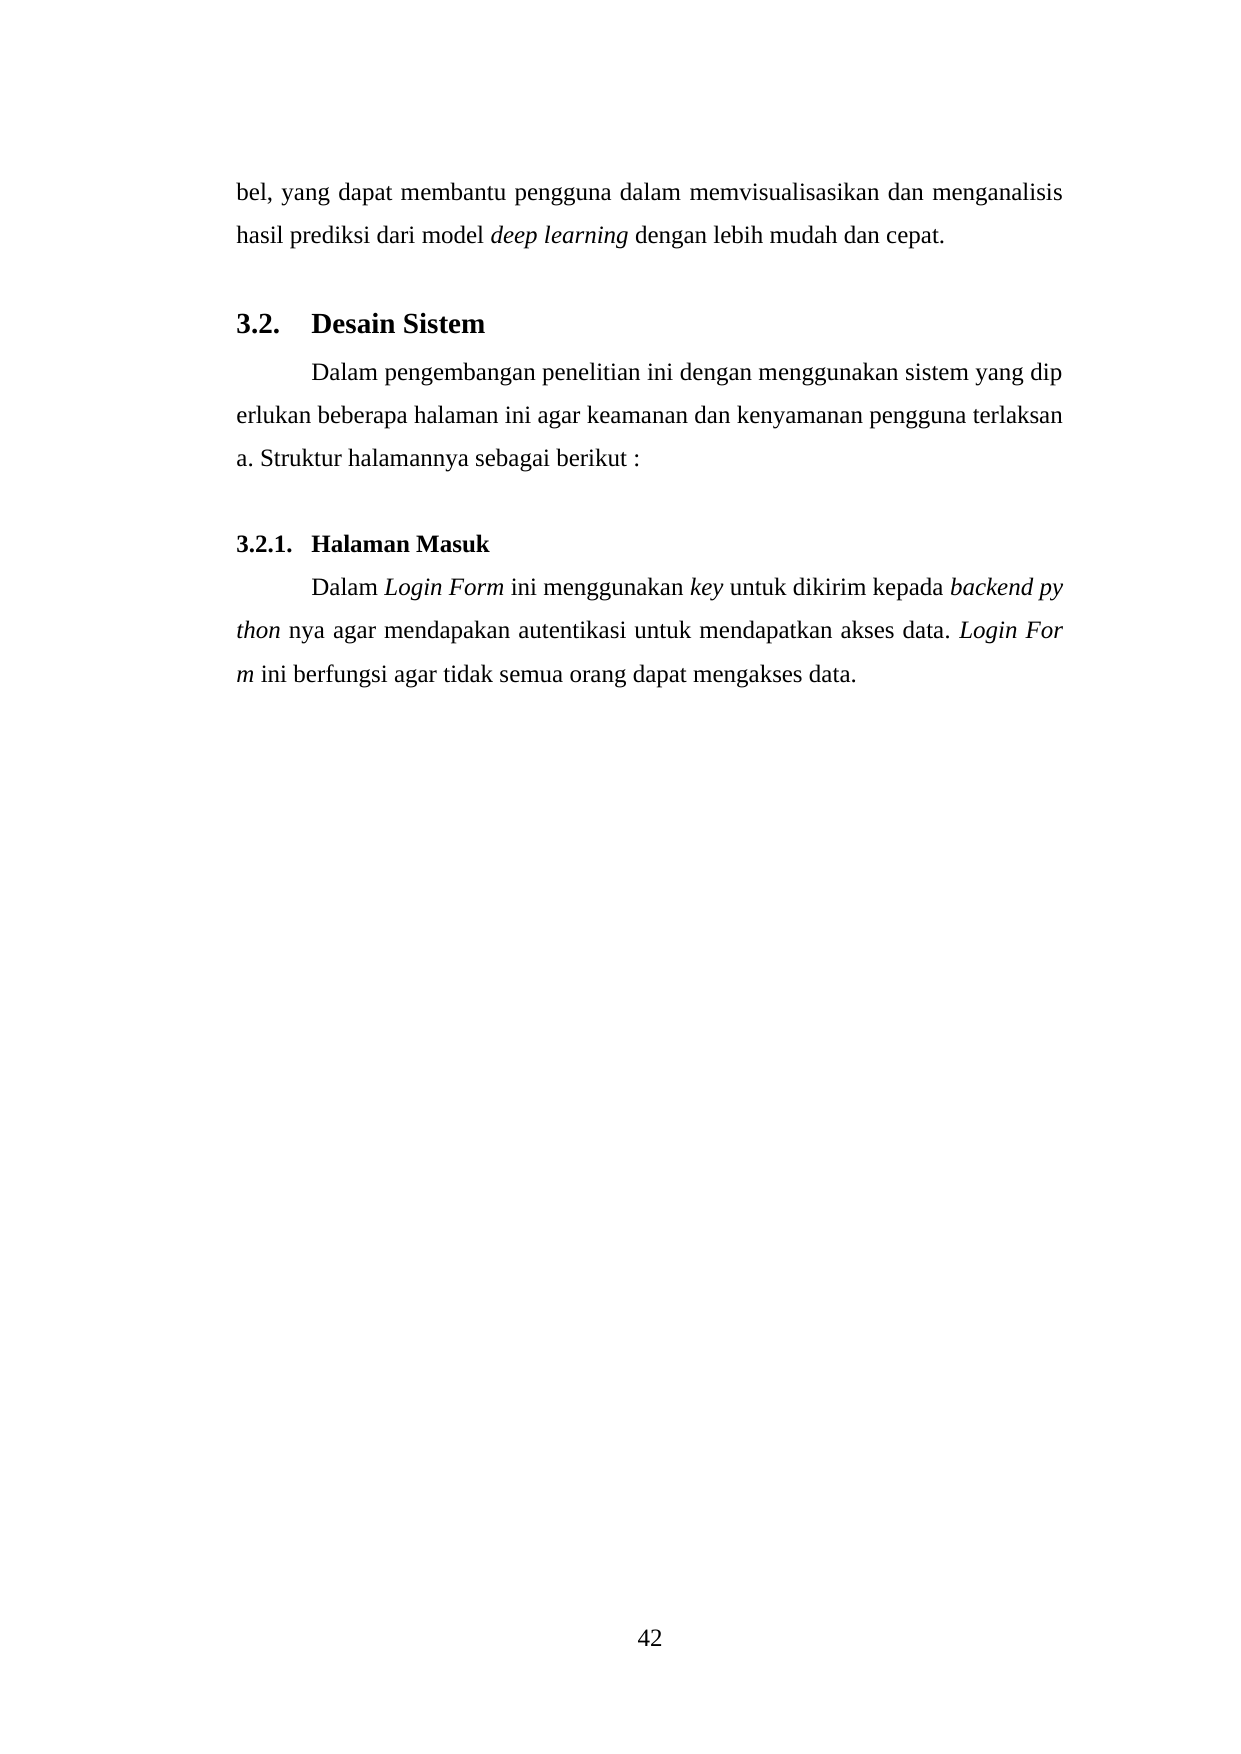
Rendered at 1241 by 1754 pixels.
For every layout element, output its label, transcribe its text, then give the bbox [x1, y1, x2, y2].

subtitle Desain Sistem [236, 307, 1063, 340]
text Dalam pengembangan penelitian ini dengan menggunakan sistem yang diperlukan beberapa halaman ini agar keamanan dan kenyamanan pengguna terlaksana. Struktur halamannya sebagai berikut : [236, 357, 1063, 472]
text Dalam Login Form ini menggunakan key untuk dikirim kepada backend python nya agar mendapakan autentikasi untuk mendapatkan akses data. Login Form ini berfungsi agar tidak semua orang dapat mengakses data. [236, 572, 1063, 687]
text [236, 177, 1063, 249]
subtitle Halaman Masuk [236, 529, 1063, 558]
